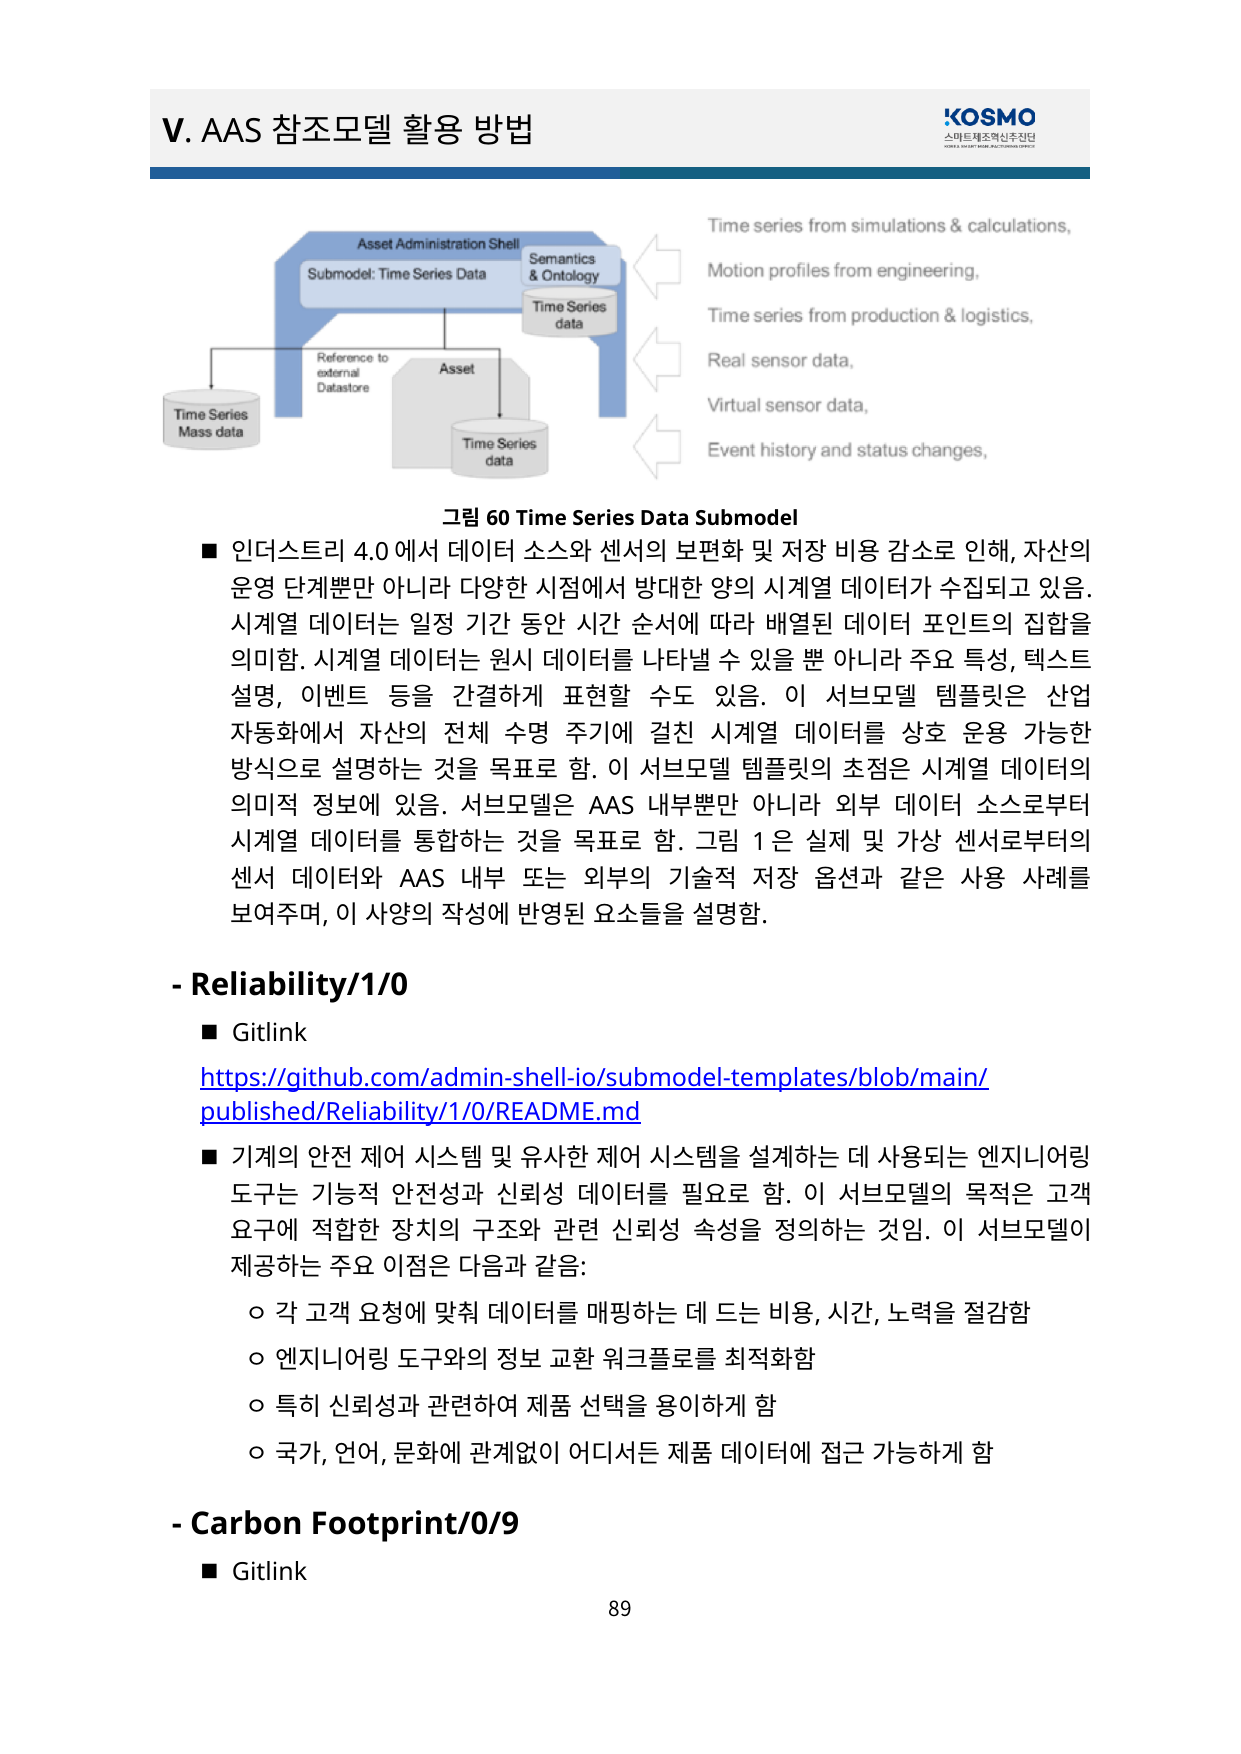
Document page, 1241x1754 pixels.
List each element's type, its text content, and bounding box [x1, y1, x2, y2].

text ㅇ 각 고객 요청에 맞춰 데이터를 매핑하는 데 드는 비용, 시간, 노력을 절감함 [239, 1293, 1092, 1329]
text https://github.com/admin-shell-io/submodel-templates/blob/main/published/Reliability/1/0/README.md [200, 1059, 1092, 1127]
list Gitlink [200, 1015, 1092, 1049]
picture [944, 108, 1035, 148]
list 기계의 안전 제어 시스템 및 유사한 제어 시스템을 설계하는 데 사용되는 엔지니어링 도구는 기능적 안전성과 신뢰성 데이터를 필요로 함. 이 서브모델의 목적은 고객 요구에 적합한 장치의 구조와 관련 신뢰성 속성을 정의하는 것임. 이 서브모델이 제공하는 주요 이점은 다음과 같음: [200, 1138, 1092, 1283]
text - Carbon Footprint/0/9 [155, 1501, 1092, 1543]
picture [150, 207, 1091, 493]
text - Reliability/1/0 [155, 962, 1092, 1004]
text ㅇ 엔지니어링 도구와의 정보 교환 워크플로를 최적화함 [239, 1340, 1092, 1376]
text ㅇ 특히 신뢰성과 관련하여 제품 선택을 용이하게 함 [239, 1387, 1092, 1423]
text ㅇ 국가, 언어, 문화에 관계없이 어디서든 제품 데이터에 접근 가능하게 함 [239, 1433, 1092, 1469]
list Gitlink [200, 1554, 1092, 1588]
